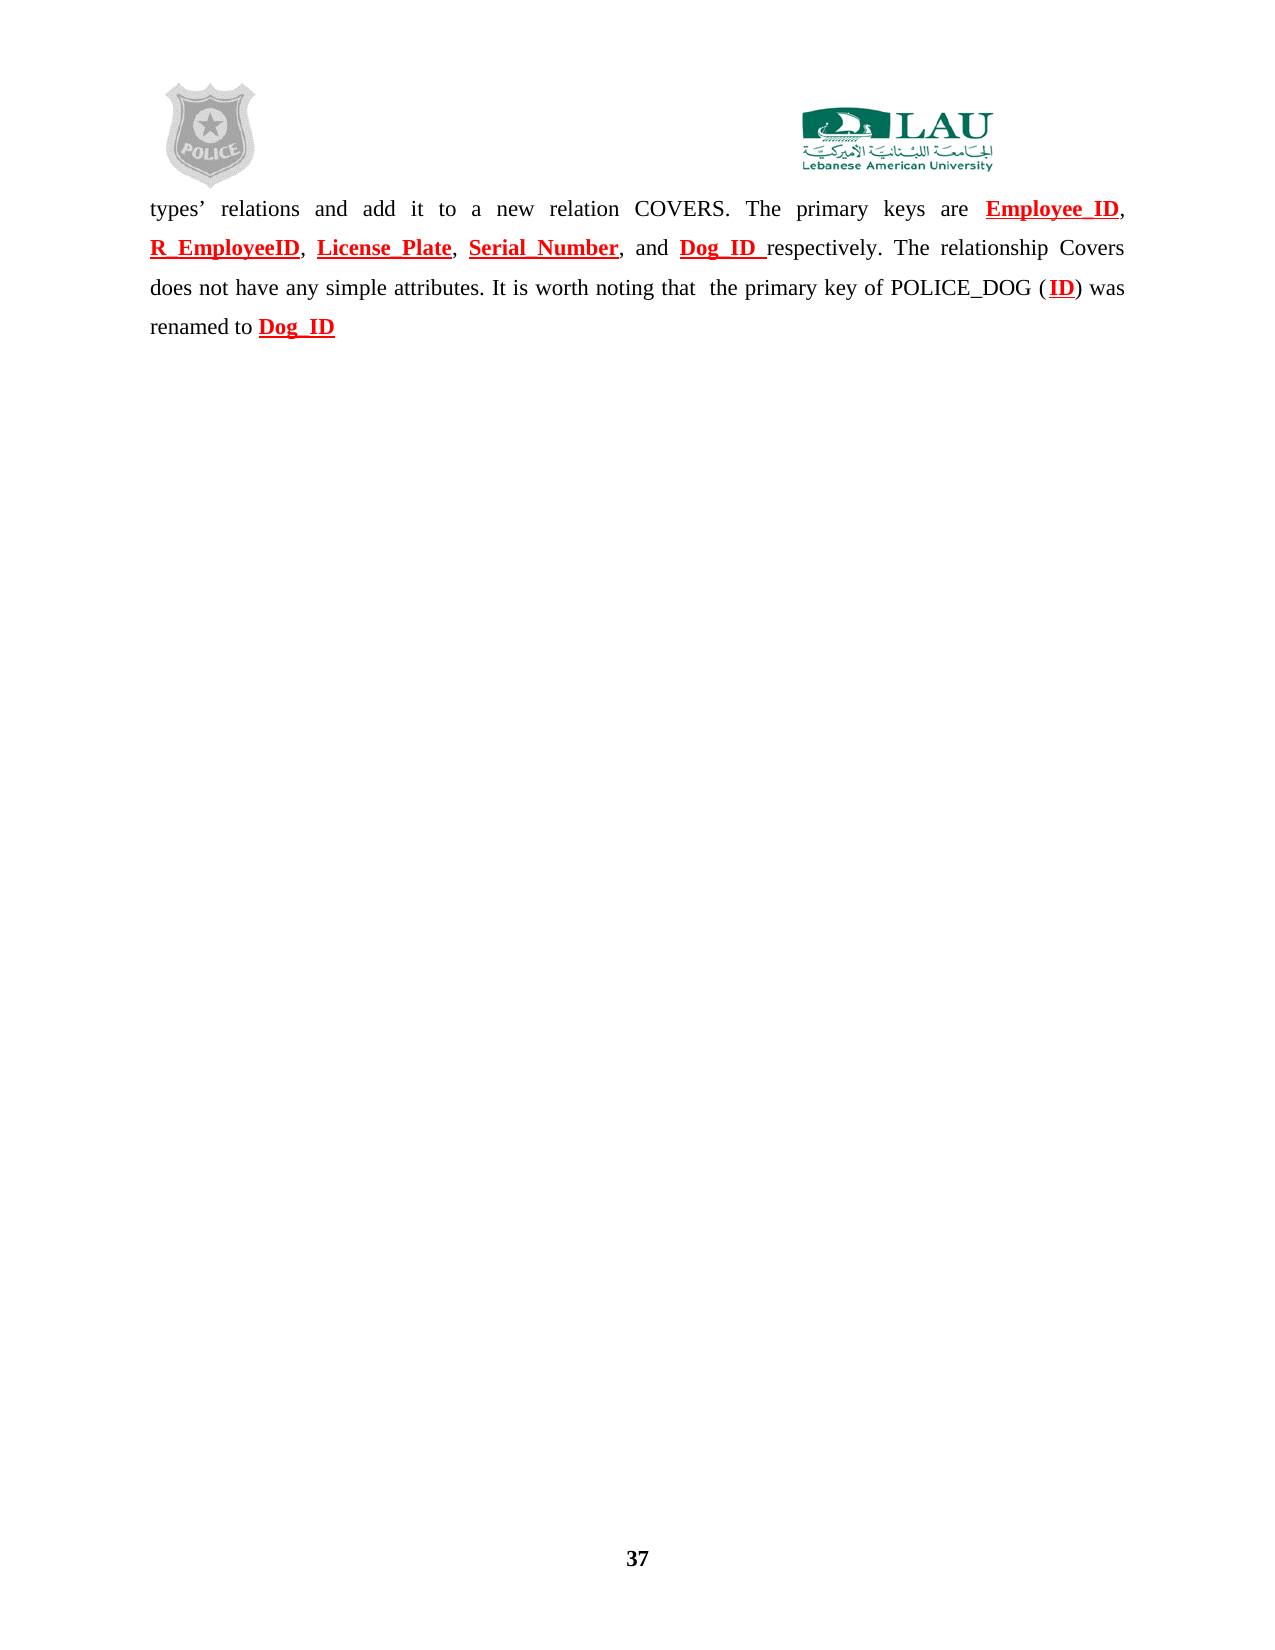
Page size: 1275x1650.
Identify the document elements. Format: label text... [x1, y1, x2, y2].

picture [150, 75, 272, 192]
picture [778, 87, 1026, 192]
